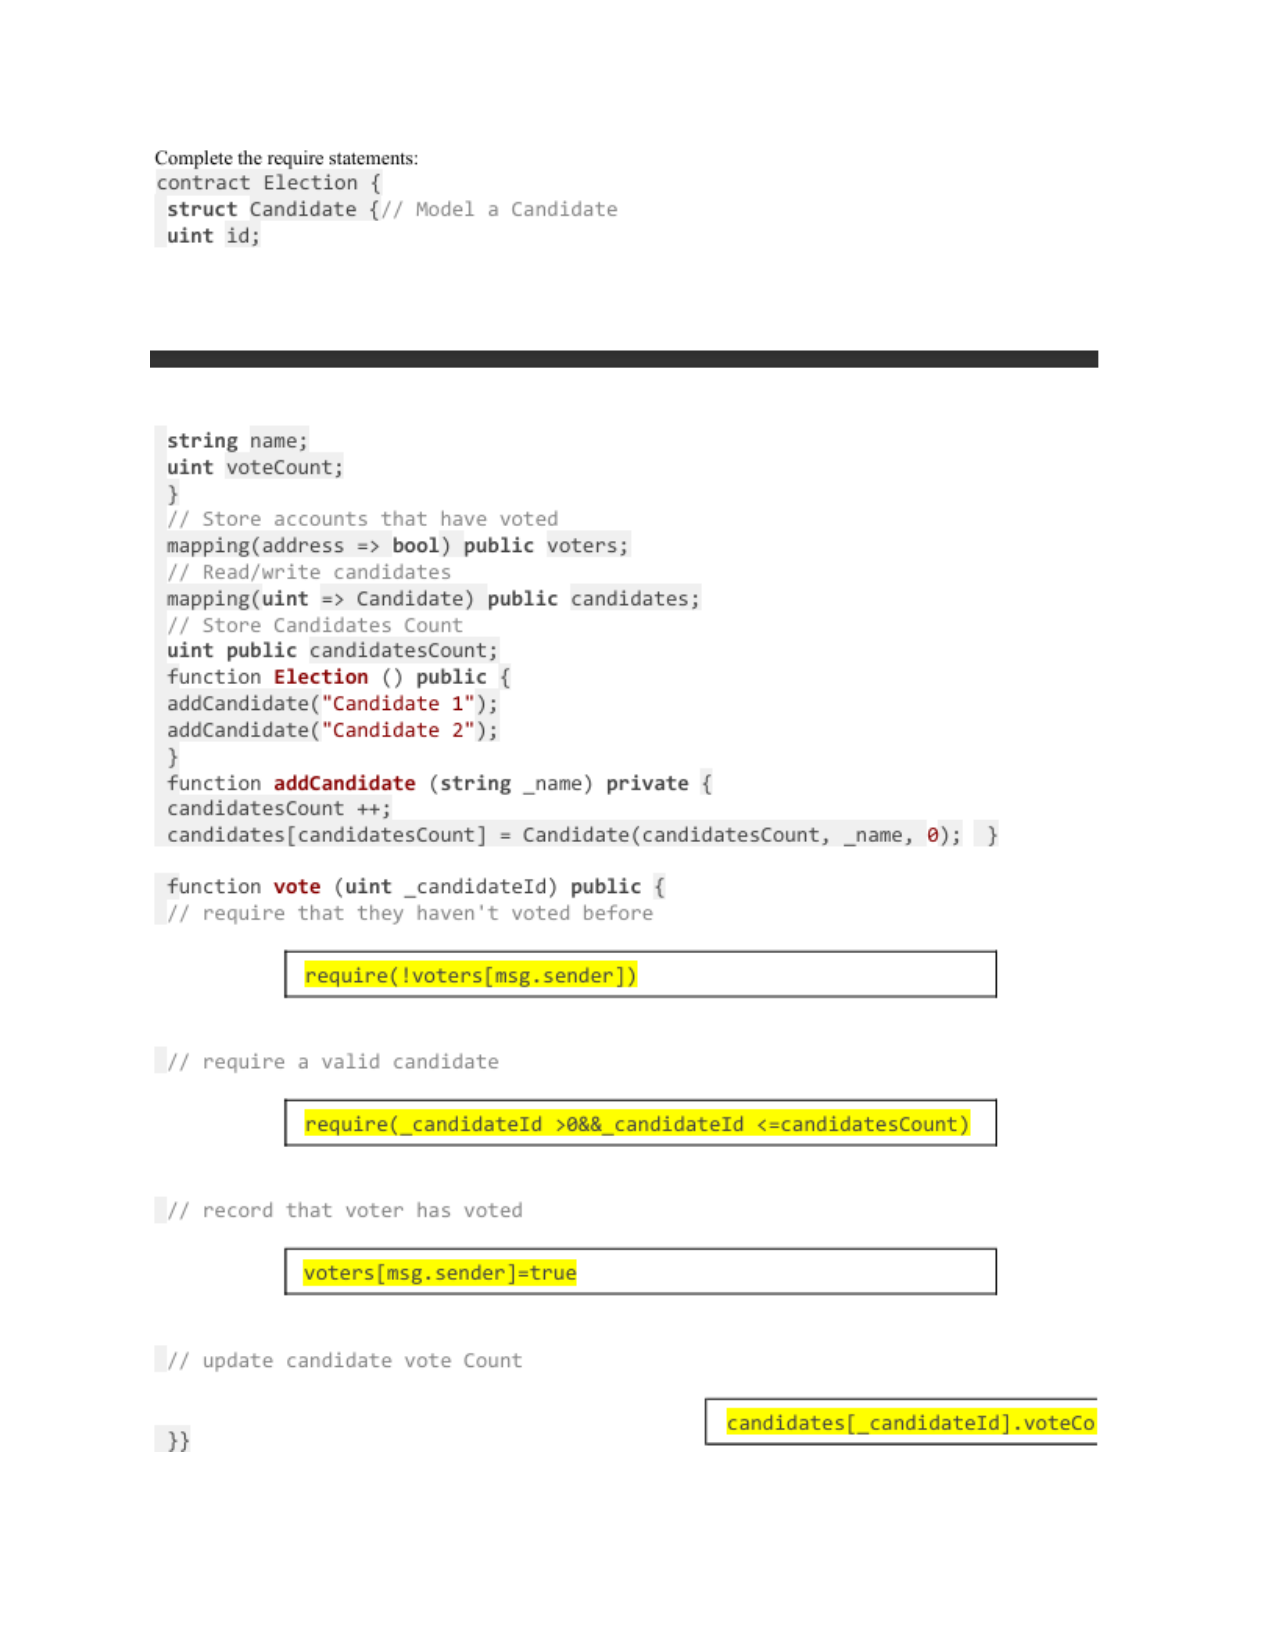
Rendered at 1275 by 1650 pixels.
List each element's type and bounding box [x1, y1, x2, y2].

picture [150, 150, 1099, 1452]
